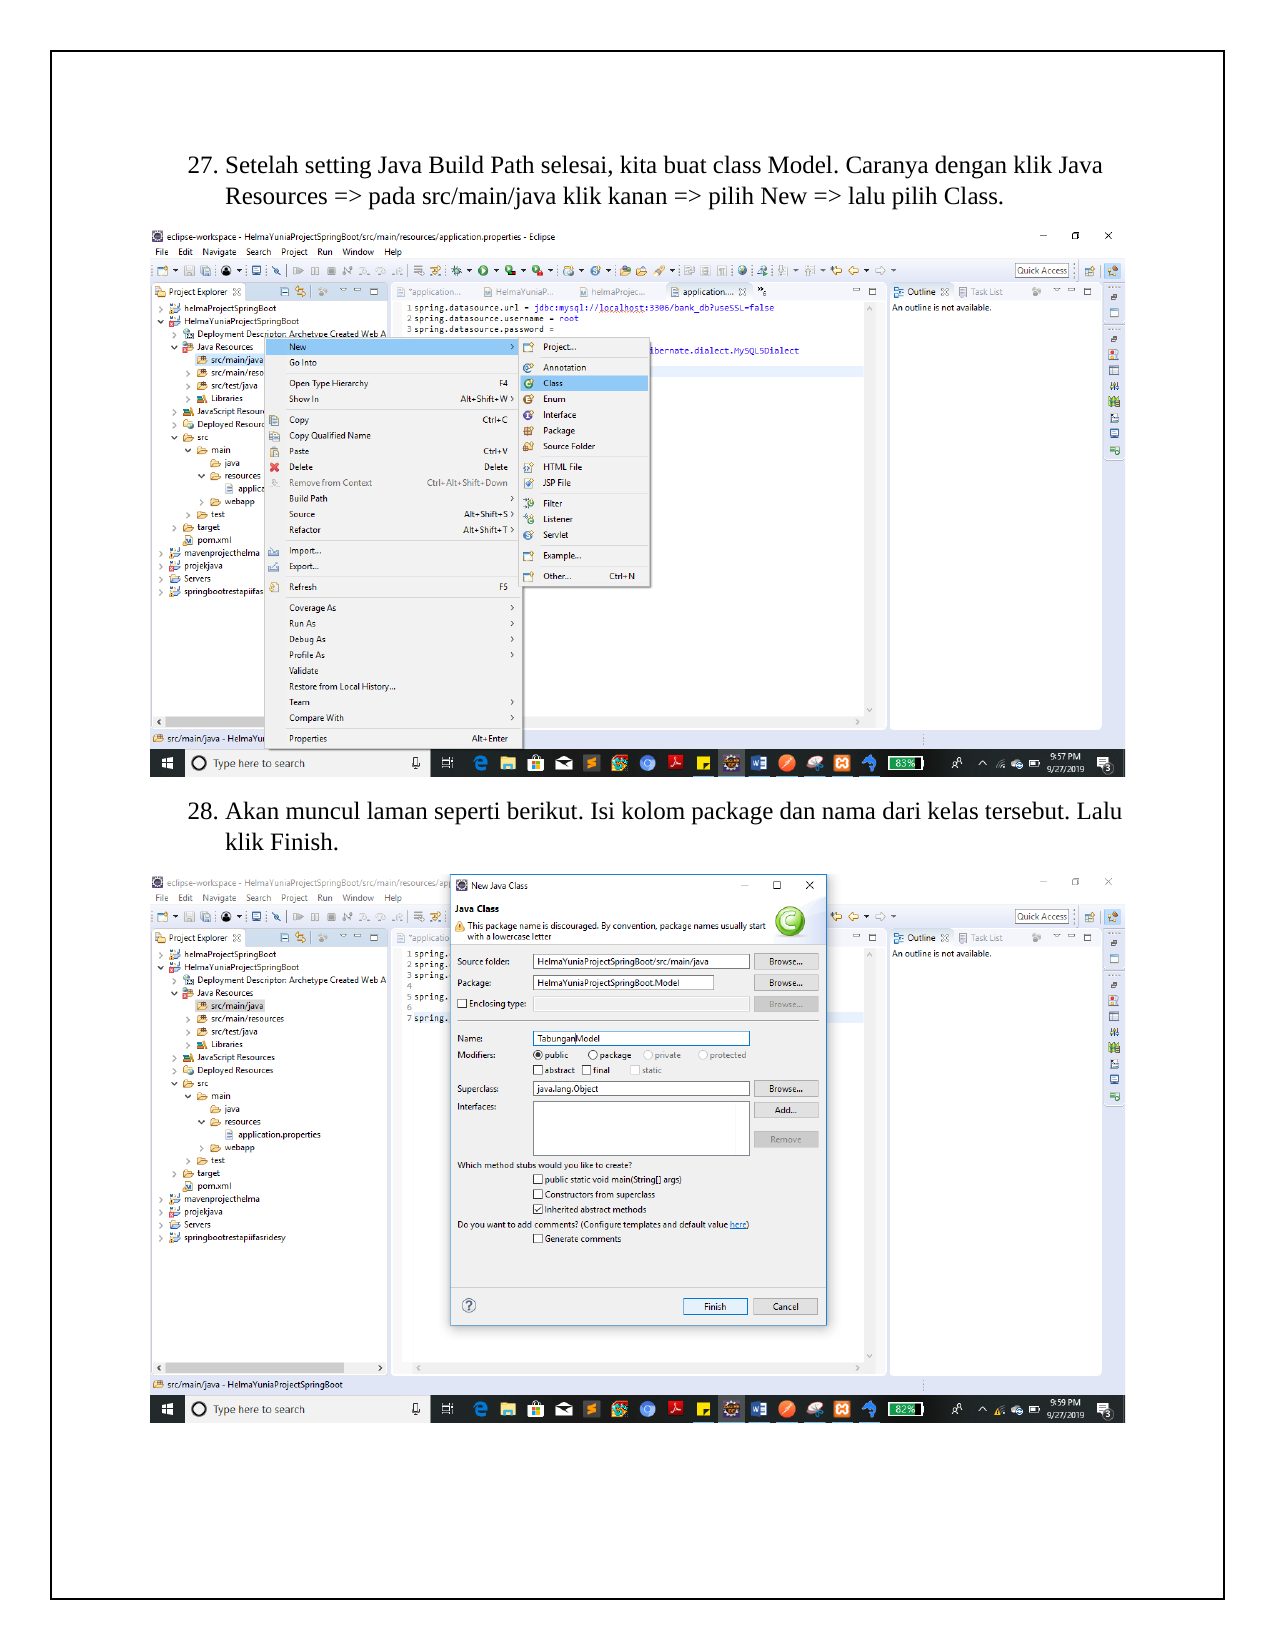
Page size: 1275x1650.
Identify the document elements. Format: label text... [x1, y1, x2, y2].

list Akan muncul laman seperti berikut. Isi kolom package dan nama dari kelas tersebut. Lalu klik Finish. [187, 796, 1125, 856]
picture [150, 874, 1125, 1423]
picture [150, 228, 1125, 777]
list Setelah setting Java Build Path selesai, kita buat class Model. Caranya dengan klik Java Resources => pada src/main/java klik kanan => pilih New => lalu pilih Class. [187, 150, 1125, 210]
